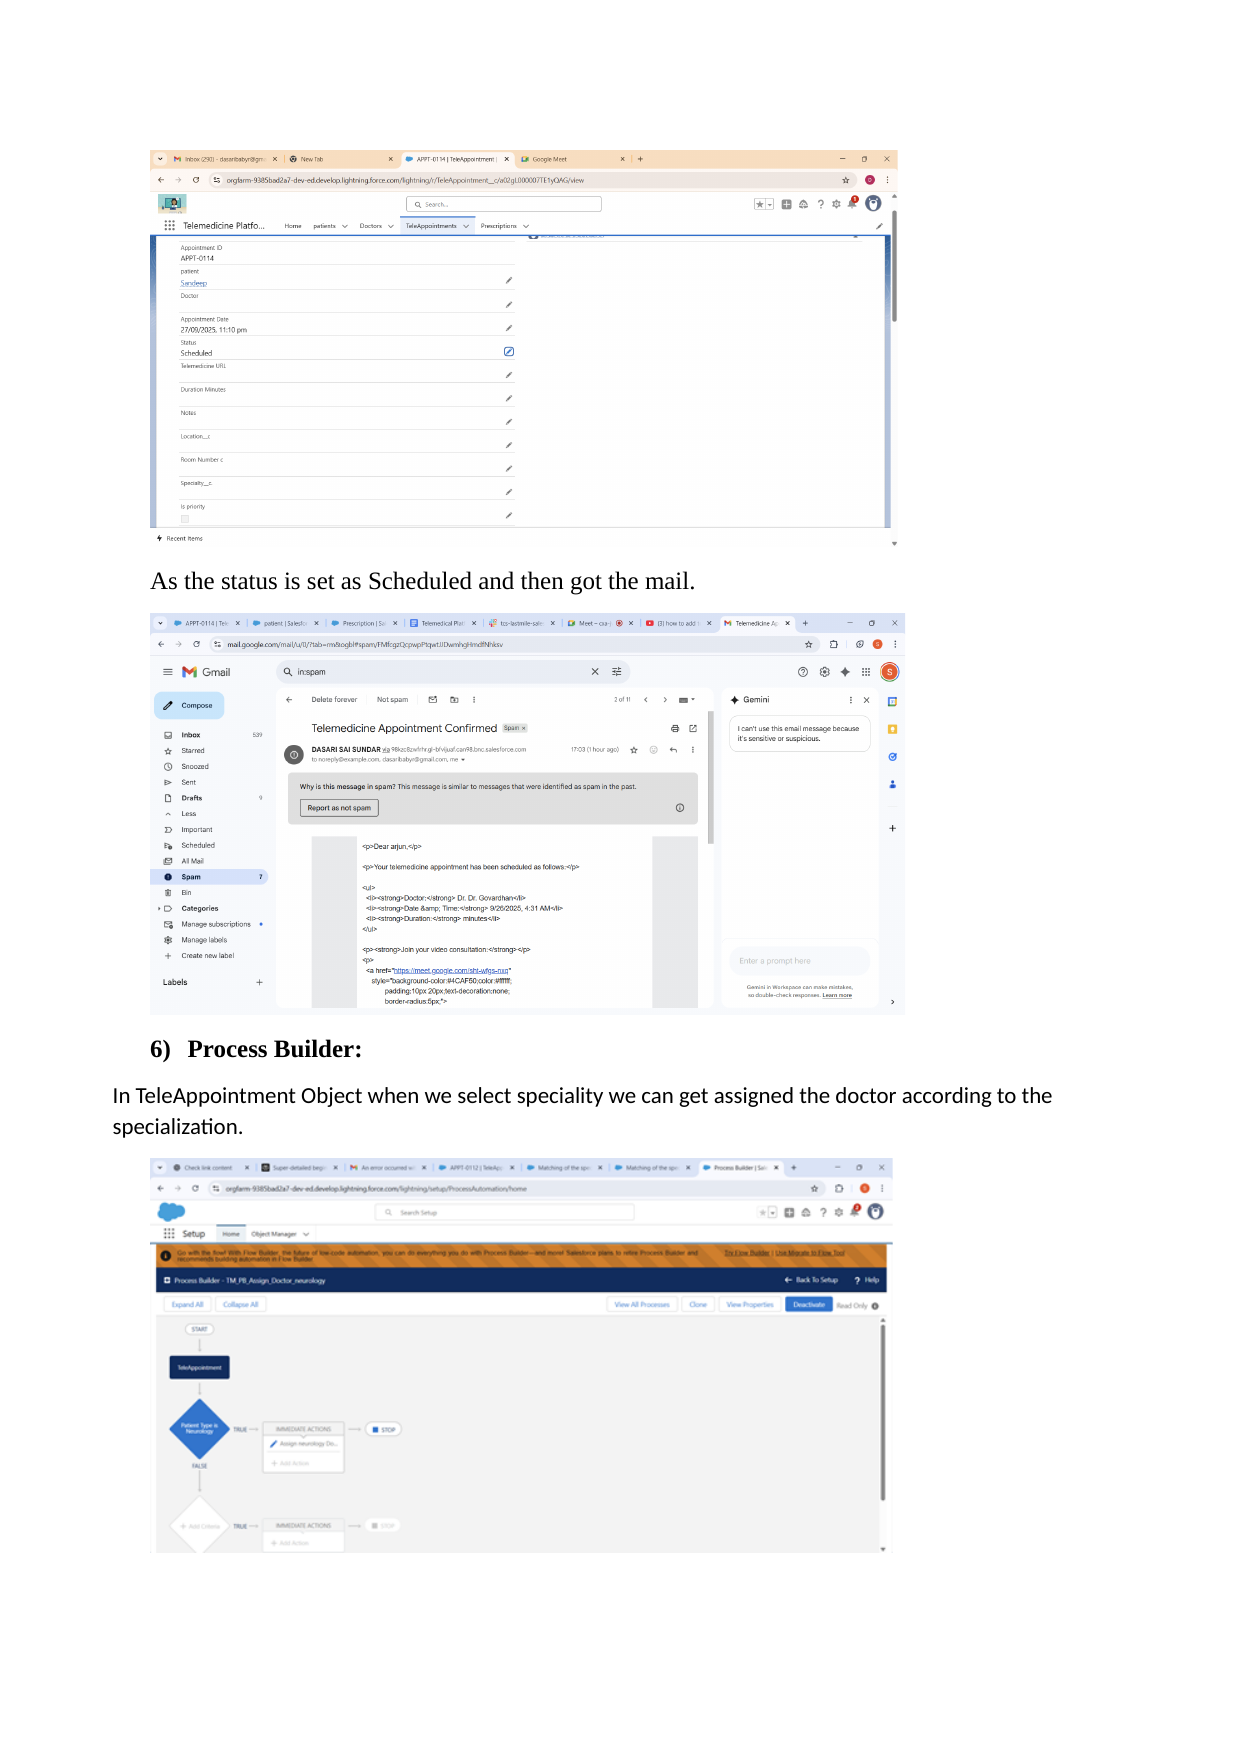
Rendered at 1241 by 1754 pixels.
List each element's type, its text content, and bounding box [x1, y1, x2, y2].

picture [150, 1158, 893, 1553]
text In TeleAppointment Object when we select speciality we can get assigned the doctor according to the specialization. [112, 1082, 1090, 1140]
text Process Builder: [150, 1034, 1090, 1063]
picture [150, 613, 905, 1015]
picture [150, 150, 898, 547]
text As the status is set as Scheduled and then got the mail. [150, 566, 1090, 595]
